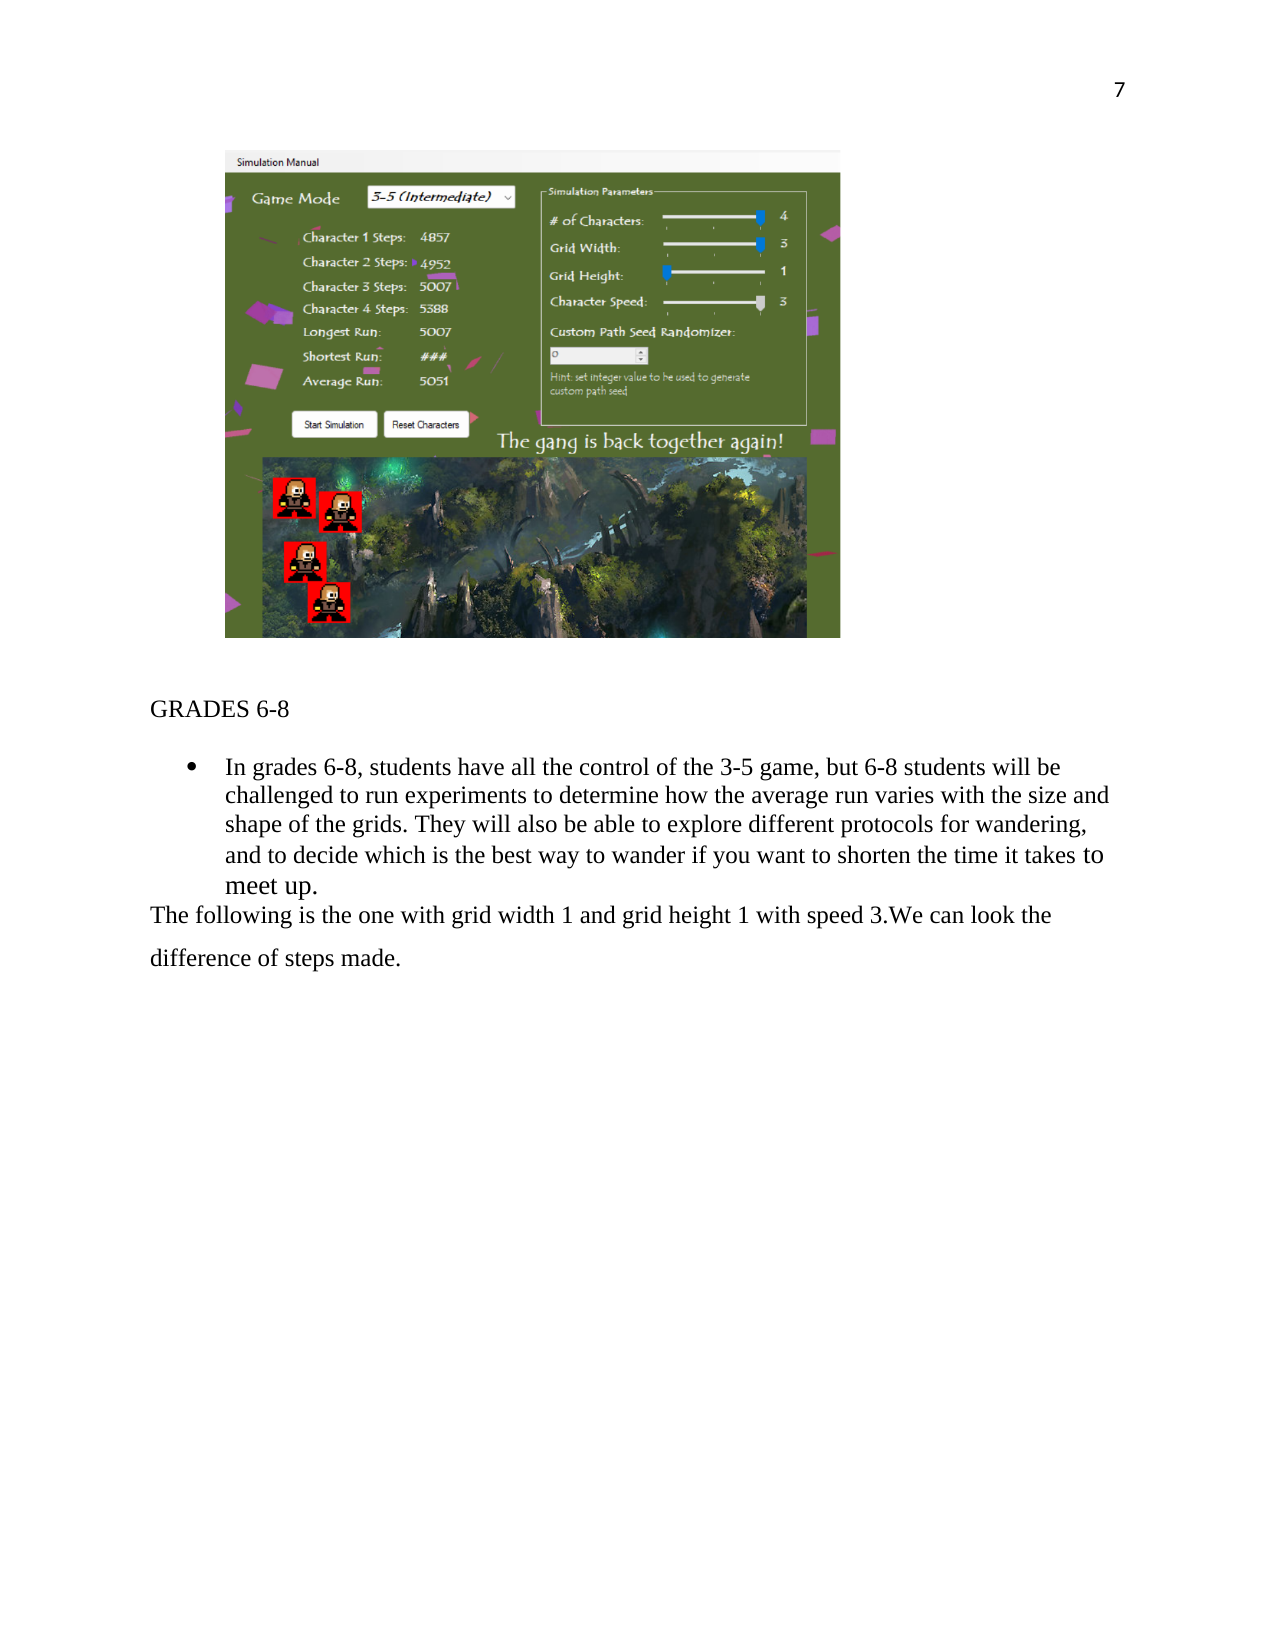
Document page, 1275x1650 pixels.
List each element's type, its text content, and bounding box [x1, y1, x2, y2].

list In grades 6-8, students have all the control of the 3-5 game, but 6-8 students will be challenged to run experiments to determine how the average run varies with the size and shape of the grids. They will also be able to explore different protocols for wandering, and to decide which is the best way to wander if you want to shorten the time it takes to meet up. [187, 752, 1125, 900]
text GRADES 6-8 [150, 694, 1125, 723]
picture [225, 150, 841, 638]
text The following is the one with grid width 1 and grid height 1 with speed 3.We can look the difference of steps made. [150, 900, 1125, 972]
